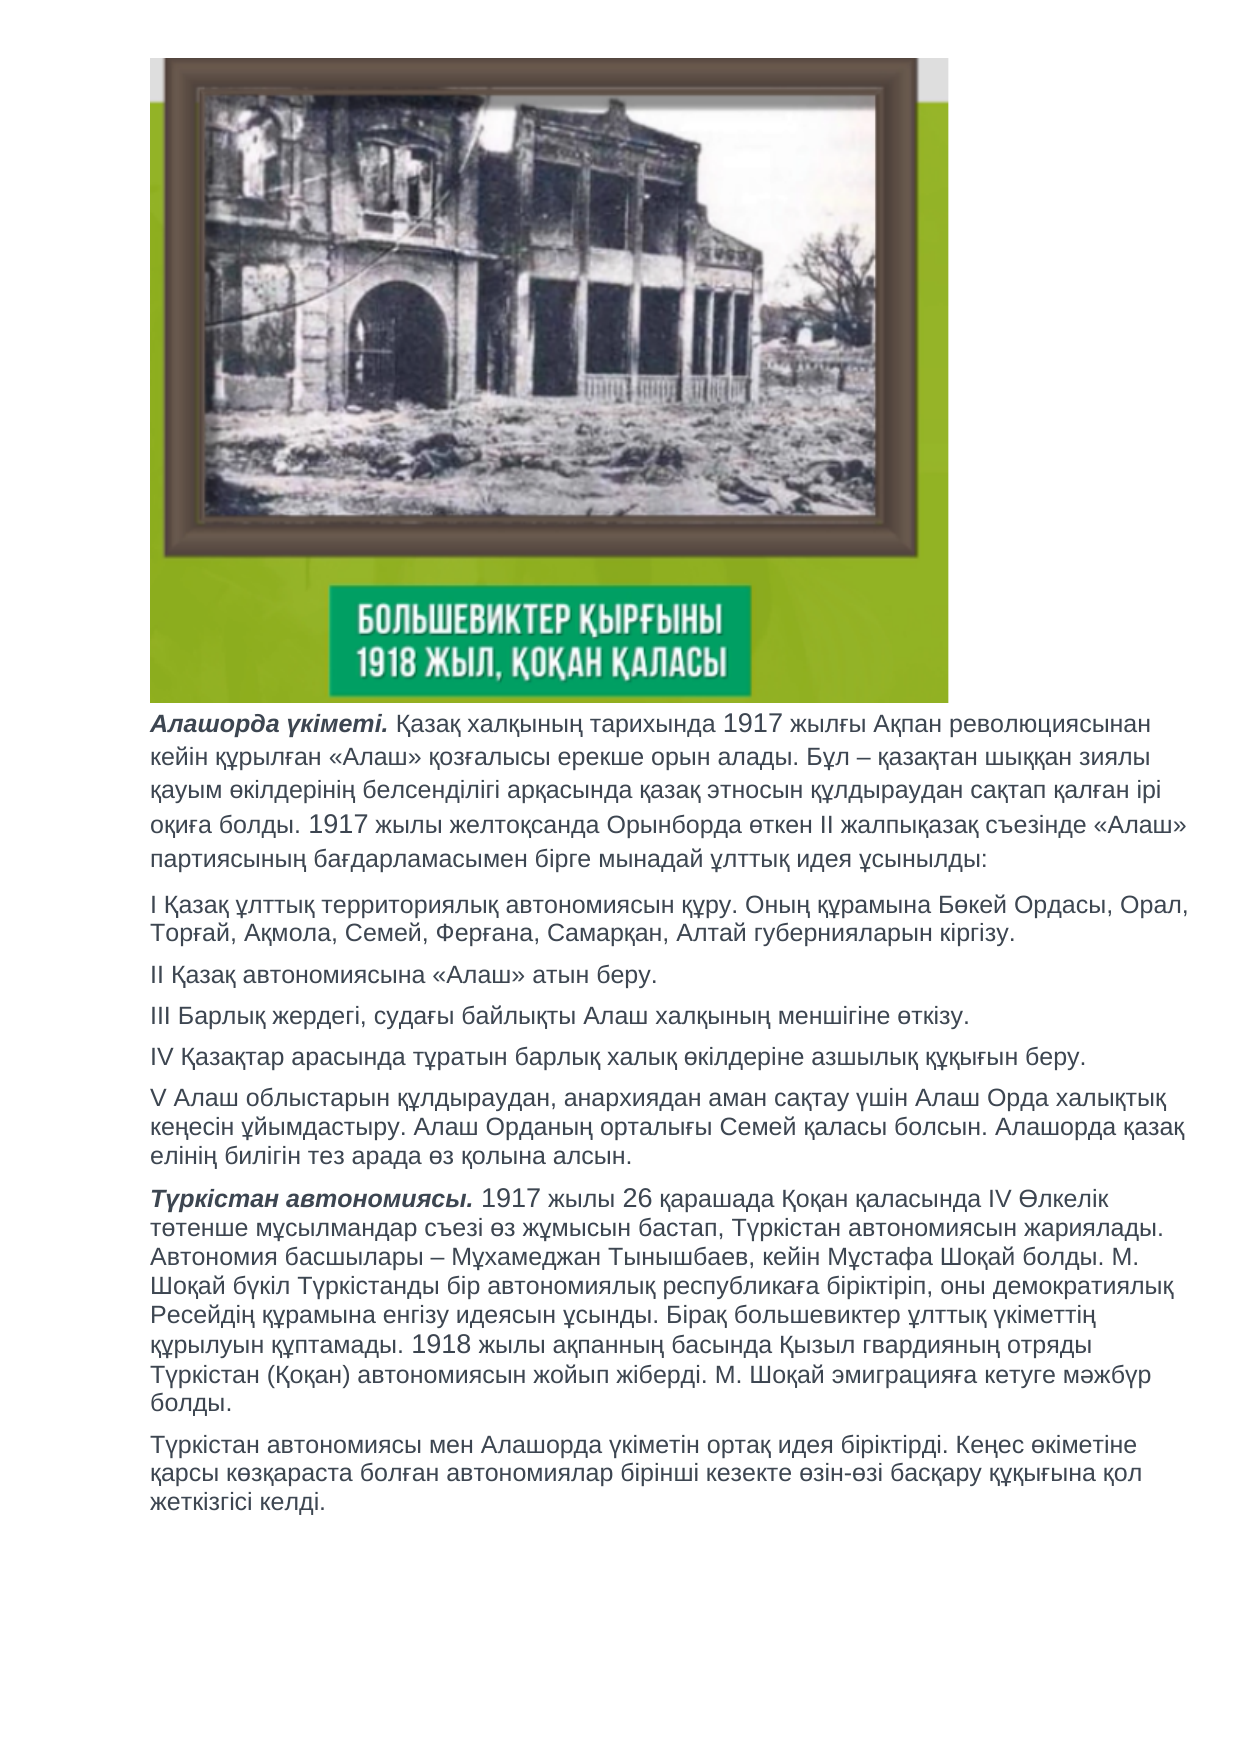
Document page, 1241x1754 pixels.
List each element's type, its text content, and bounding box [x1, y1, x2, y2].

picture [150, 58, 949, 703]
text Түркістан автономиясы мен Алашорда үкіметін ортақ идея біріктірді. Кеңес өкіметіне қарсы көзқараста болған автономиялар бірінші кезекте өзін-өзі басқару құқығына қол жеткізгісі келді. [150, 1429, 1198, 1516]
text І Қазақ ұлттық территориялық автономиясын құру. Оның құрамына Бөкей Ордасы, Орал, Торғай, Ақмола, Семей, Ферғана, Самарқан, Алтай губернияларын кіргізу. [150, 889, 1198, 947]
text Алашорда үкіметі. Қазақ халқының тарихында 1917 жылғы Ақпан революциясынан кейін құрылған «Алаш» қозғалысы ерекше орын алады. Бұл – қазақтан шыққан зиялы қауым өкілдерінің белсенділігі арқасында қазақ этносын құлдыраудан сақтап қалған ірі оқиға болды. 1917 жылы желтоқсанда Орынборда өткен ІІ жалпықазақ съезінде «Алаш» партиясының бағдарламасымен бірге мынадай ұлттық идея ұсынылды: [150, 707, 1198, 873]
text V Алаш облыстарын құлдыраудан, анархиядан аман сақтау үшін Алаш Орда халықтық кеңесін ұйымдастыру. Алаш Орданың орталығы Семей қаласы болсын. Алашорда қазақ елінің билігін тез арада өз қолына алсын. [150, 1083, 1198, 1169]
text ІІ Қазақ автономиясына «Алаш» атын беру. [150, 959, 1198, 988]
text ІІІ Барлық жердегі, судағы байлықты Алаш халқының меншігіне өткізу. [150, 1001, 1198, 1029]
text IV Қазақтар арасында тұратын барлық халық өкілдеріне азшылық құқығын беру. [150, 1042, 1198, 1071]
text Түркістан автономиясы. 1917 жылы 26 қарашада Қоқан қаласында IV Өлкелік төтенше мұсылмандар съезі өз жұмысын бастап, Түркістан автономиясын жариялады. Автономия басшылары – Мұхамеджан Тынышбаев, кейін Мұстафа Шоқай болды. М. Шоқай бүкіл Түркістанды бір автономиялық республикаға біріктіріп, оны демократиялық Ресейдің құрамына енгізу идеясын ұсынды. Бірақ большевиктер ұлттық үкіметтің құрылуын құптамады. 1918 жылы ақпанның басында Қызыл гвардияның отряды Түркістан (Қоқан) автономиясын жойып жіберді. М. Шоқай эмиграцияға кетуге мәжбүр болды. [150, 1182, 1198, 1417]
